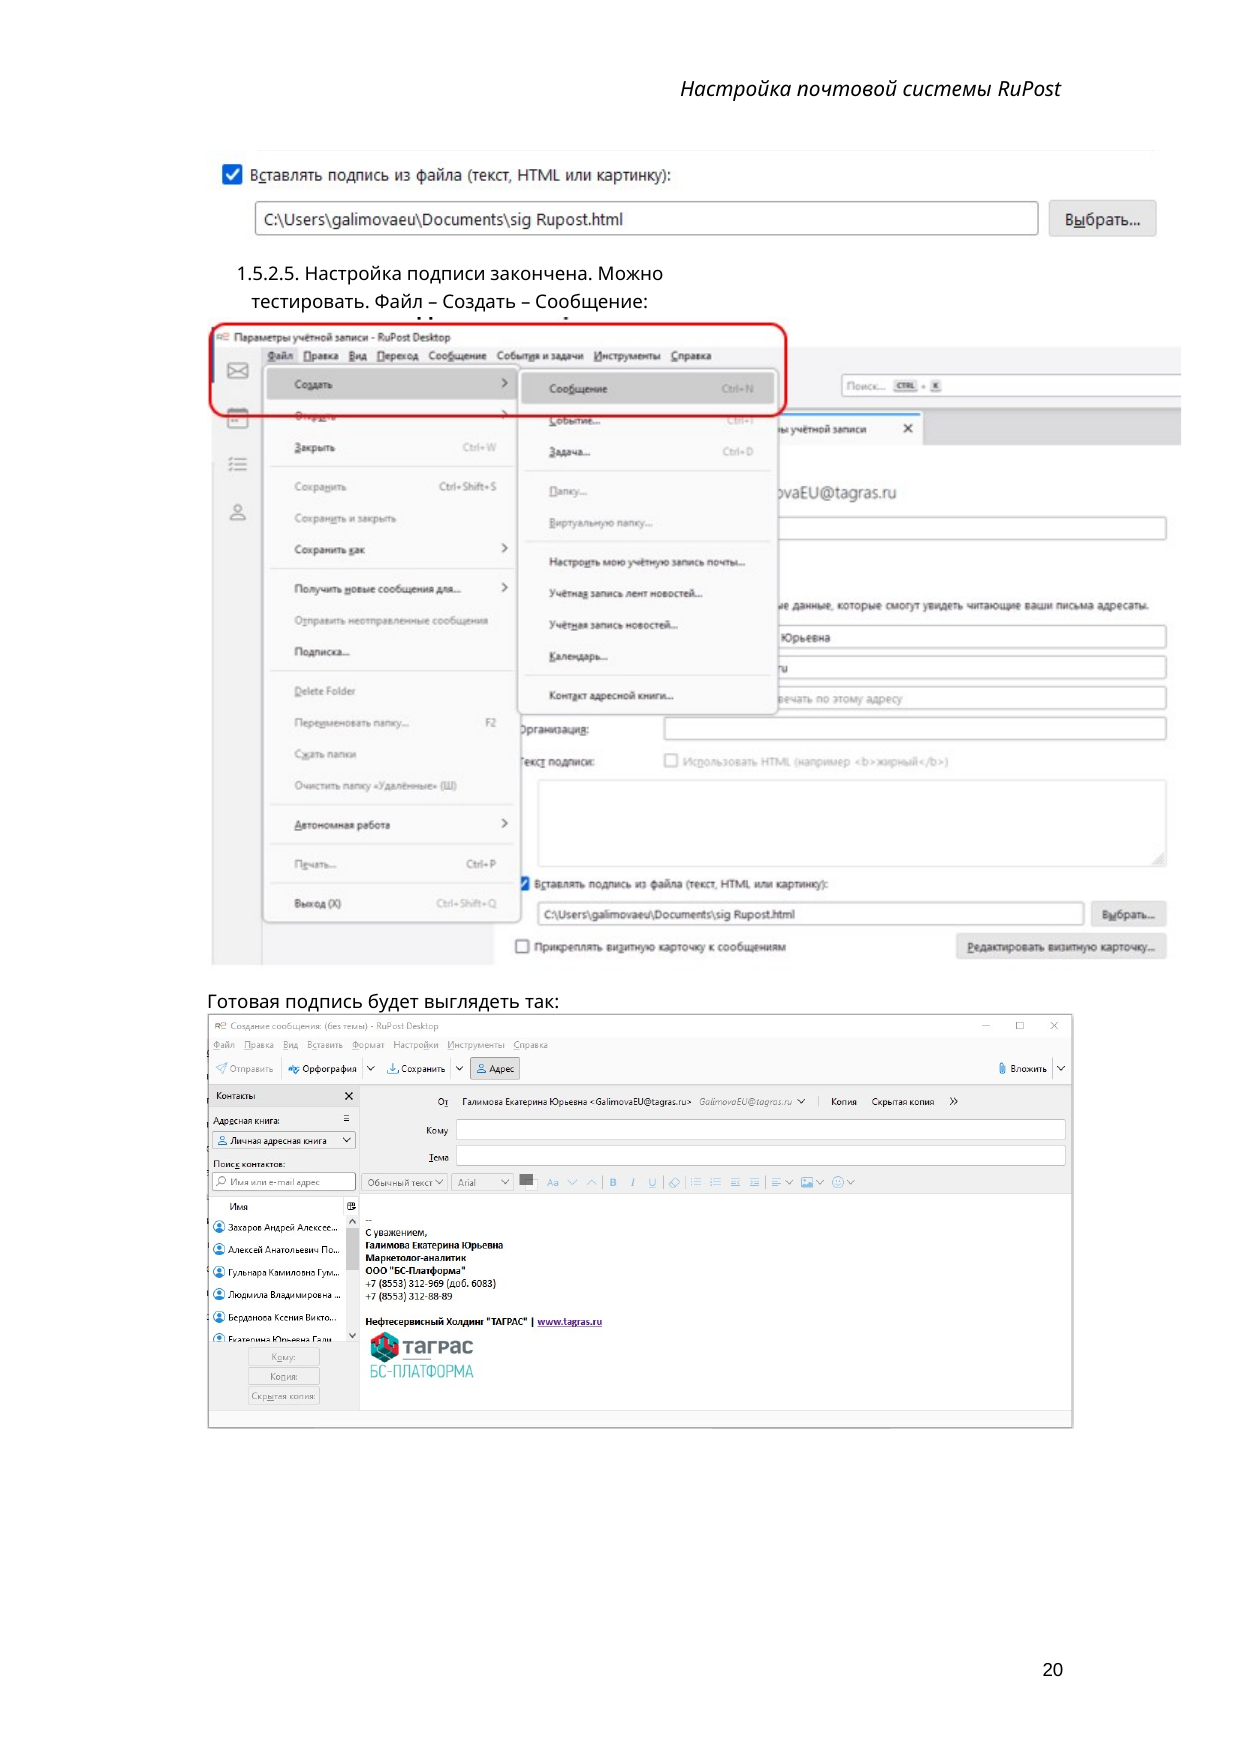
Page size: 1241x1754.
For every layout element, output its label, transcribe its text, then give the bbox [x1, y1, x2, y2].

picture [206, 317, 1182, 971]
text 1.5.2.5. Настройка подписи закончена. Можно тестировать. Файл – Создать – Сообщение: [236, 260, 698, 314]
picture [206, 150, 1182, 247]
picture [206, 1013, 1074, 1429]
text Готовая подпись будет выглядеть так: [207, 988, 1063, 1013]
